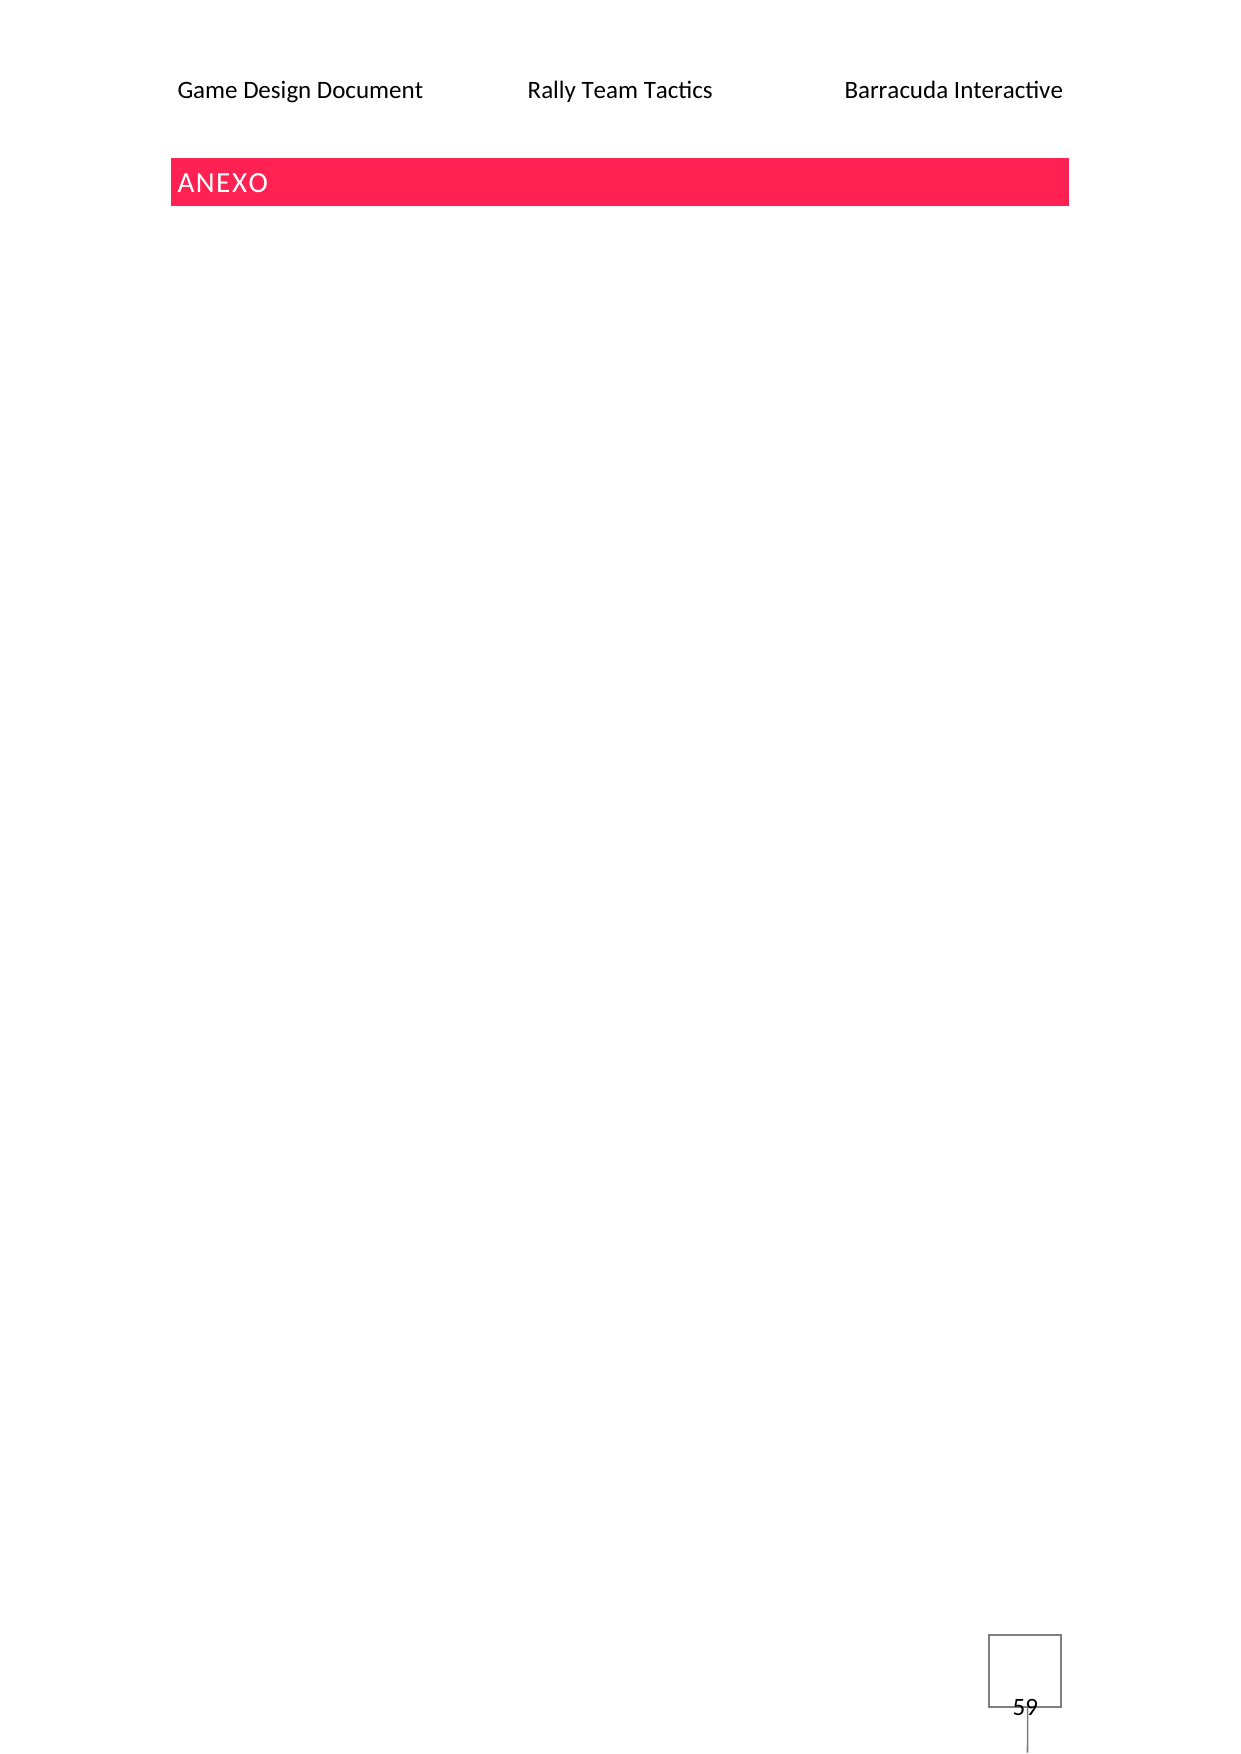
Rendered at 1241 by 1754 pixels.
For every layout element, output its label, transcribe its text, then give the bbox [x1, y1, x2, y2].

subtitle Anexo [177, 164, 1063, 200]
